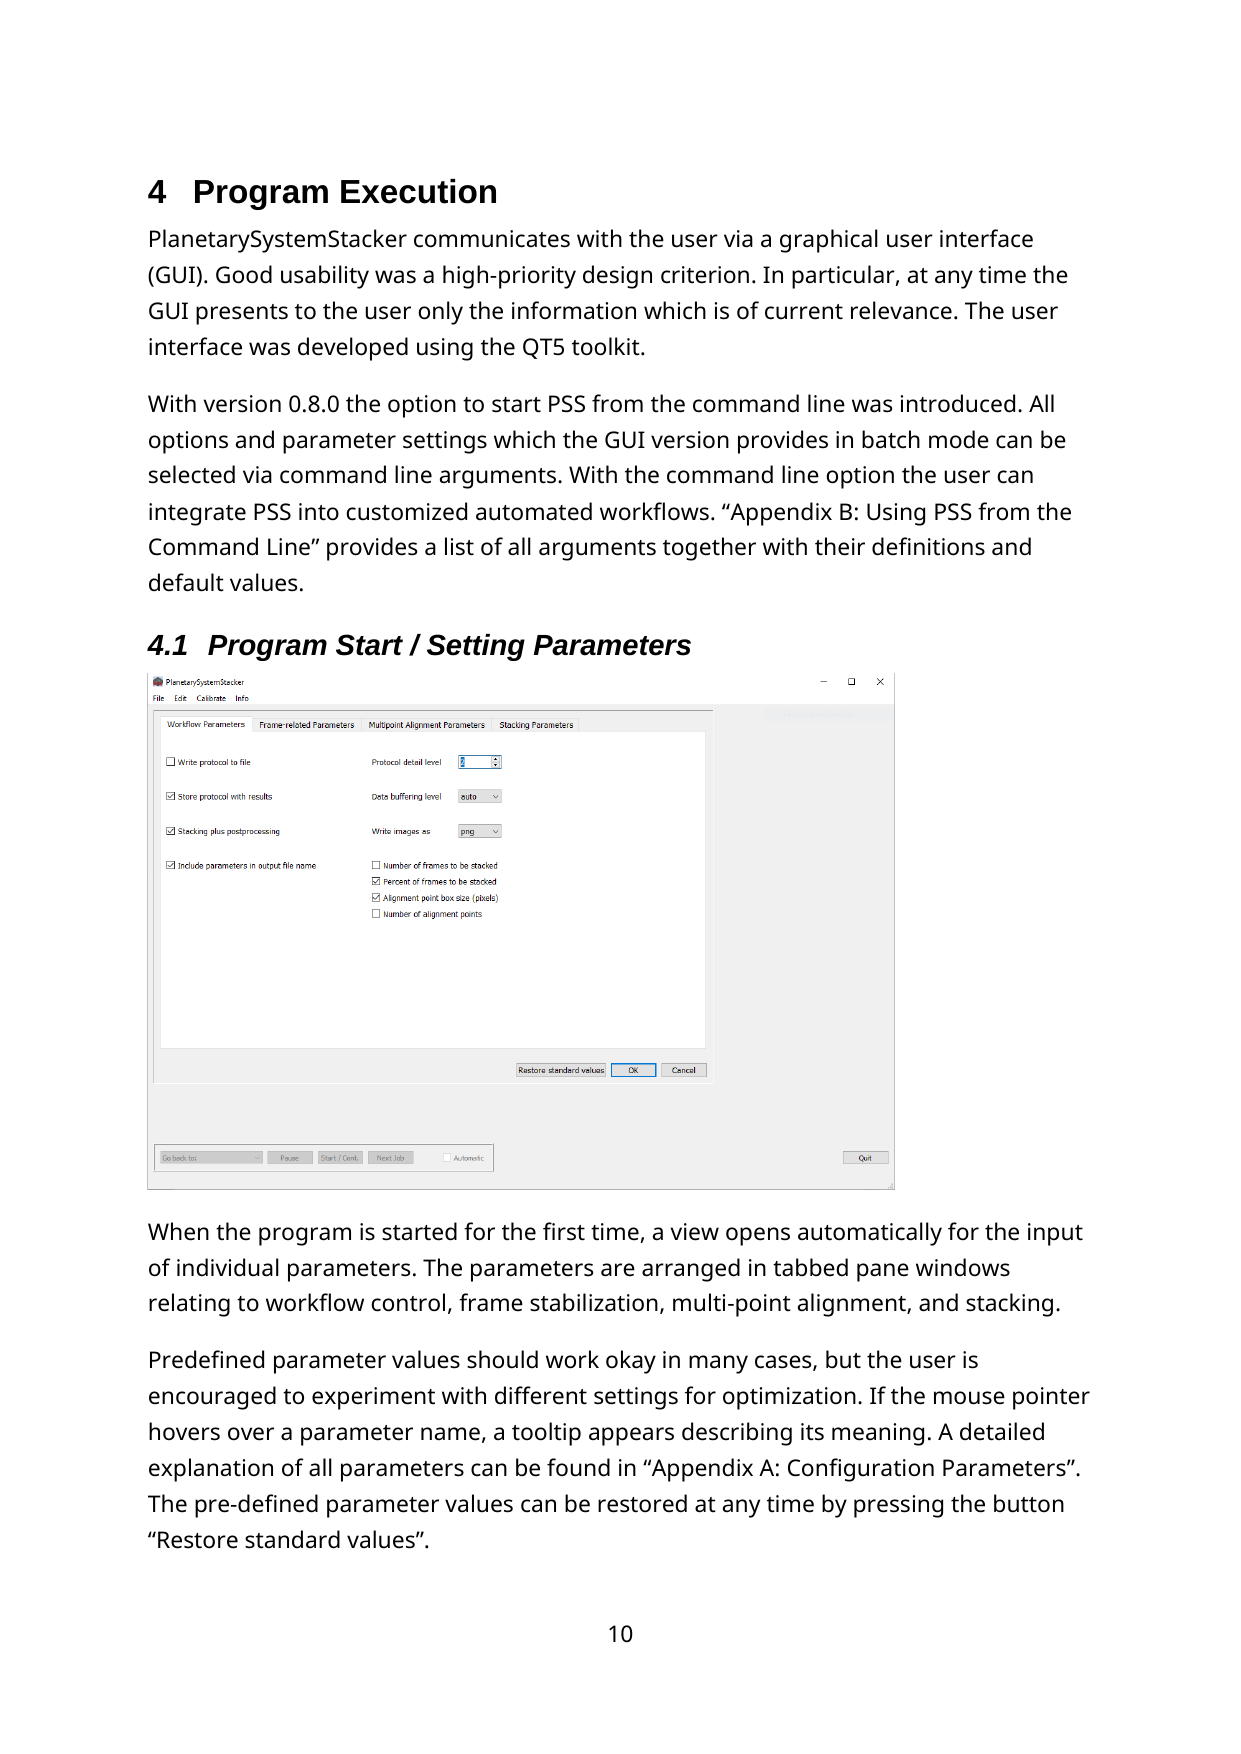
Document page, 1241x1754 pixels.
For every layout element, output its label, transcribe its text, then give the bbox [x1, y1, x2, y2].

text Predefined parameter values should work okay in many cases, but the user is encouraged to experiment with different settings for optimization. If the mouse pointer hovers over a parameter name, a tooltip appears describing its meaning. A detailed explanation of all parameters can be found in “Appendix A: Configuration Parameters”. The pre-defined parameter values can be restored at any time by pressing the button “Restore standard values”. [148, 1344, 1093, 1555]
subtitle Program Start / Setting Parameters [148, 628, 1093, 662]
text PlanetarySystemStacker communicates with the user via a graphical user interface (GUI). Good usability was a high-priority design criterion. In particular, at any time the GUI presents to the user only the information which is of current relevance. The user interface was developed using the QT5 toolkit. [148, 223, 1093, 362]
picture [147, 673, 895, 1190]
text When the program is started for the first time, a view opens automatically for the input of individual parameters. The parameters are arranged in tabbed pane windows relating to workflow control, frame stabilization, multi-point alignment, and stacking. [148, 1216, 1093, 1319]
subtitle Program Execution [148, 173, 1093, 211]
text With version 0.8.0 the option to start PSS from the command line was introduced. All options and parameter settings which the GUI version provides in batch mode can be selected via command line arguments. With the command line option the user can integrate PSS into customized automated workflows. “Appendix B: Using PSS from the Command Line” provides a list of all arguments together with their definitions and default values. [148, 388, 1093, 598]
